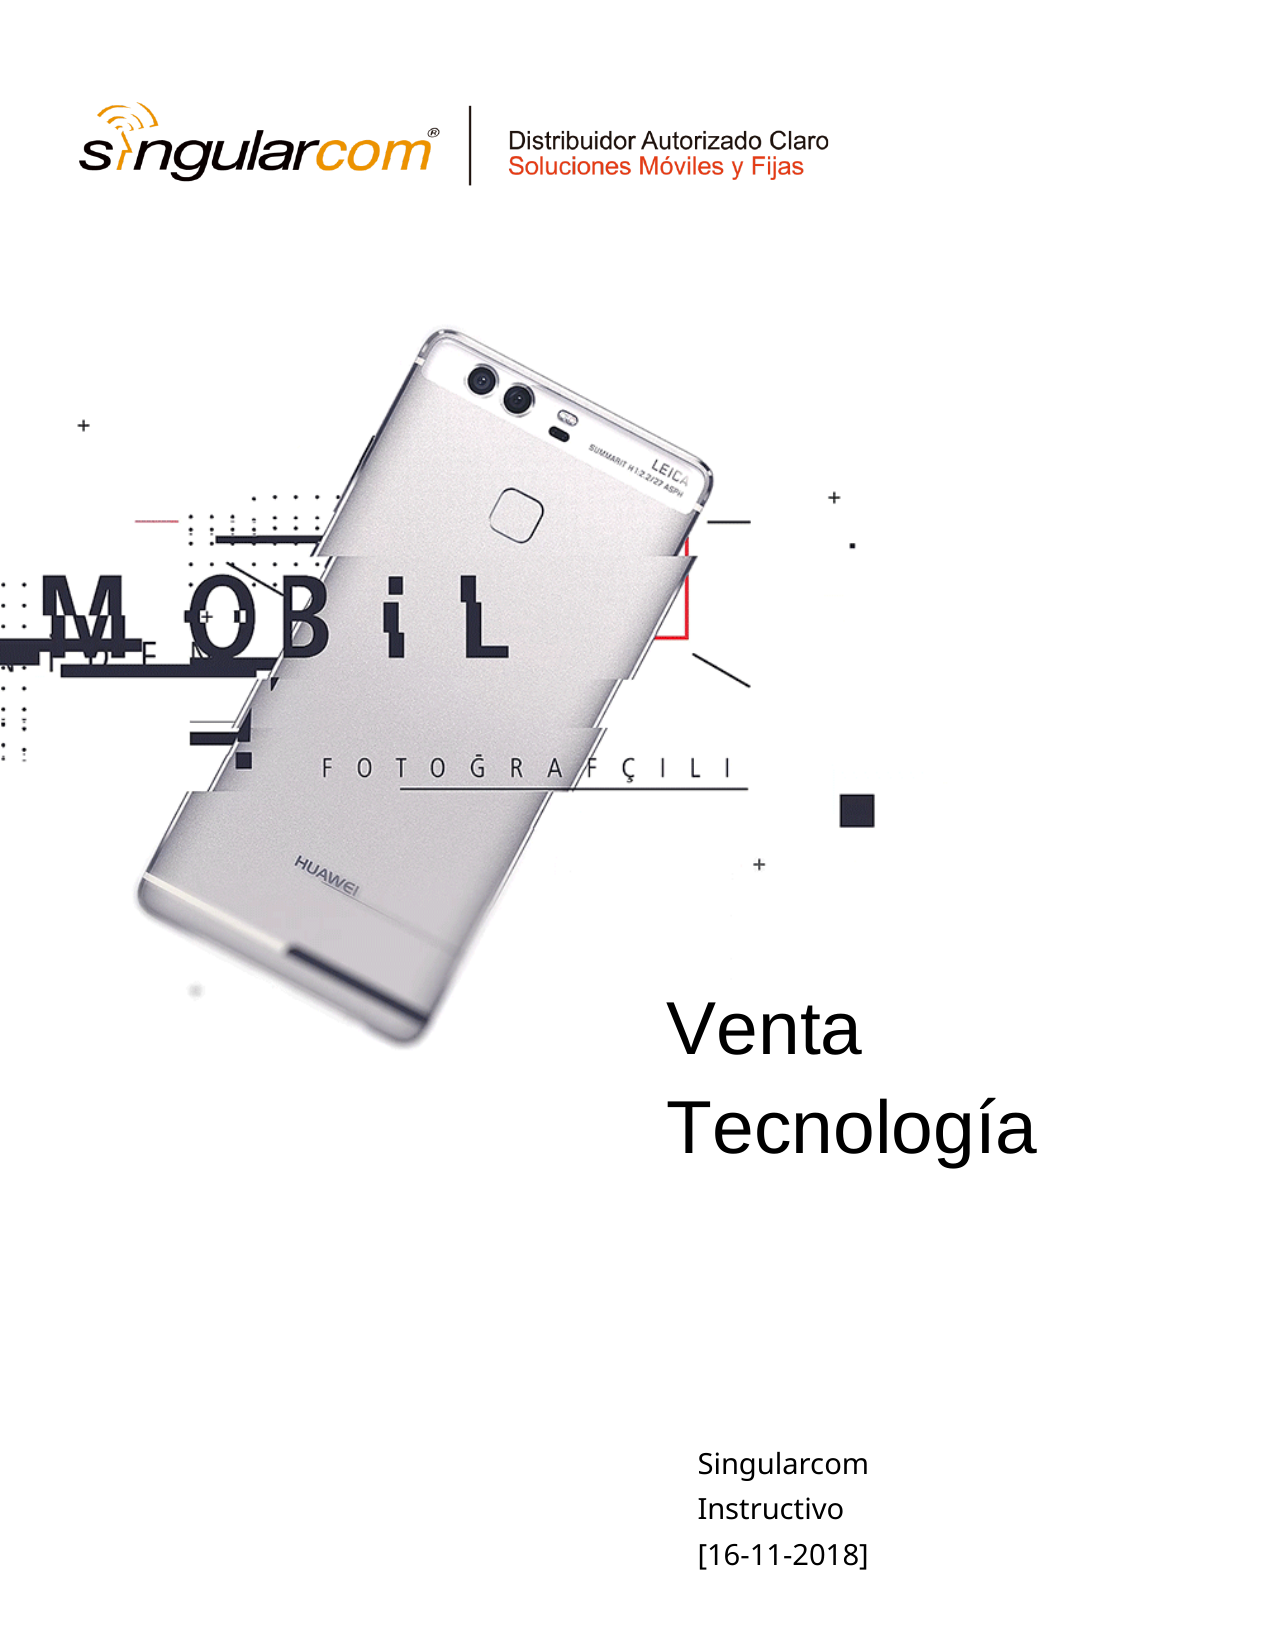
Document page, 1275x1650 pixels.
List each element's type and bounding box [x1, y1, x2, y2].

picture [0, 308, 951, 1067]
picture [78, 102, 829, 186]
